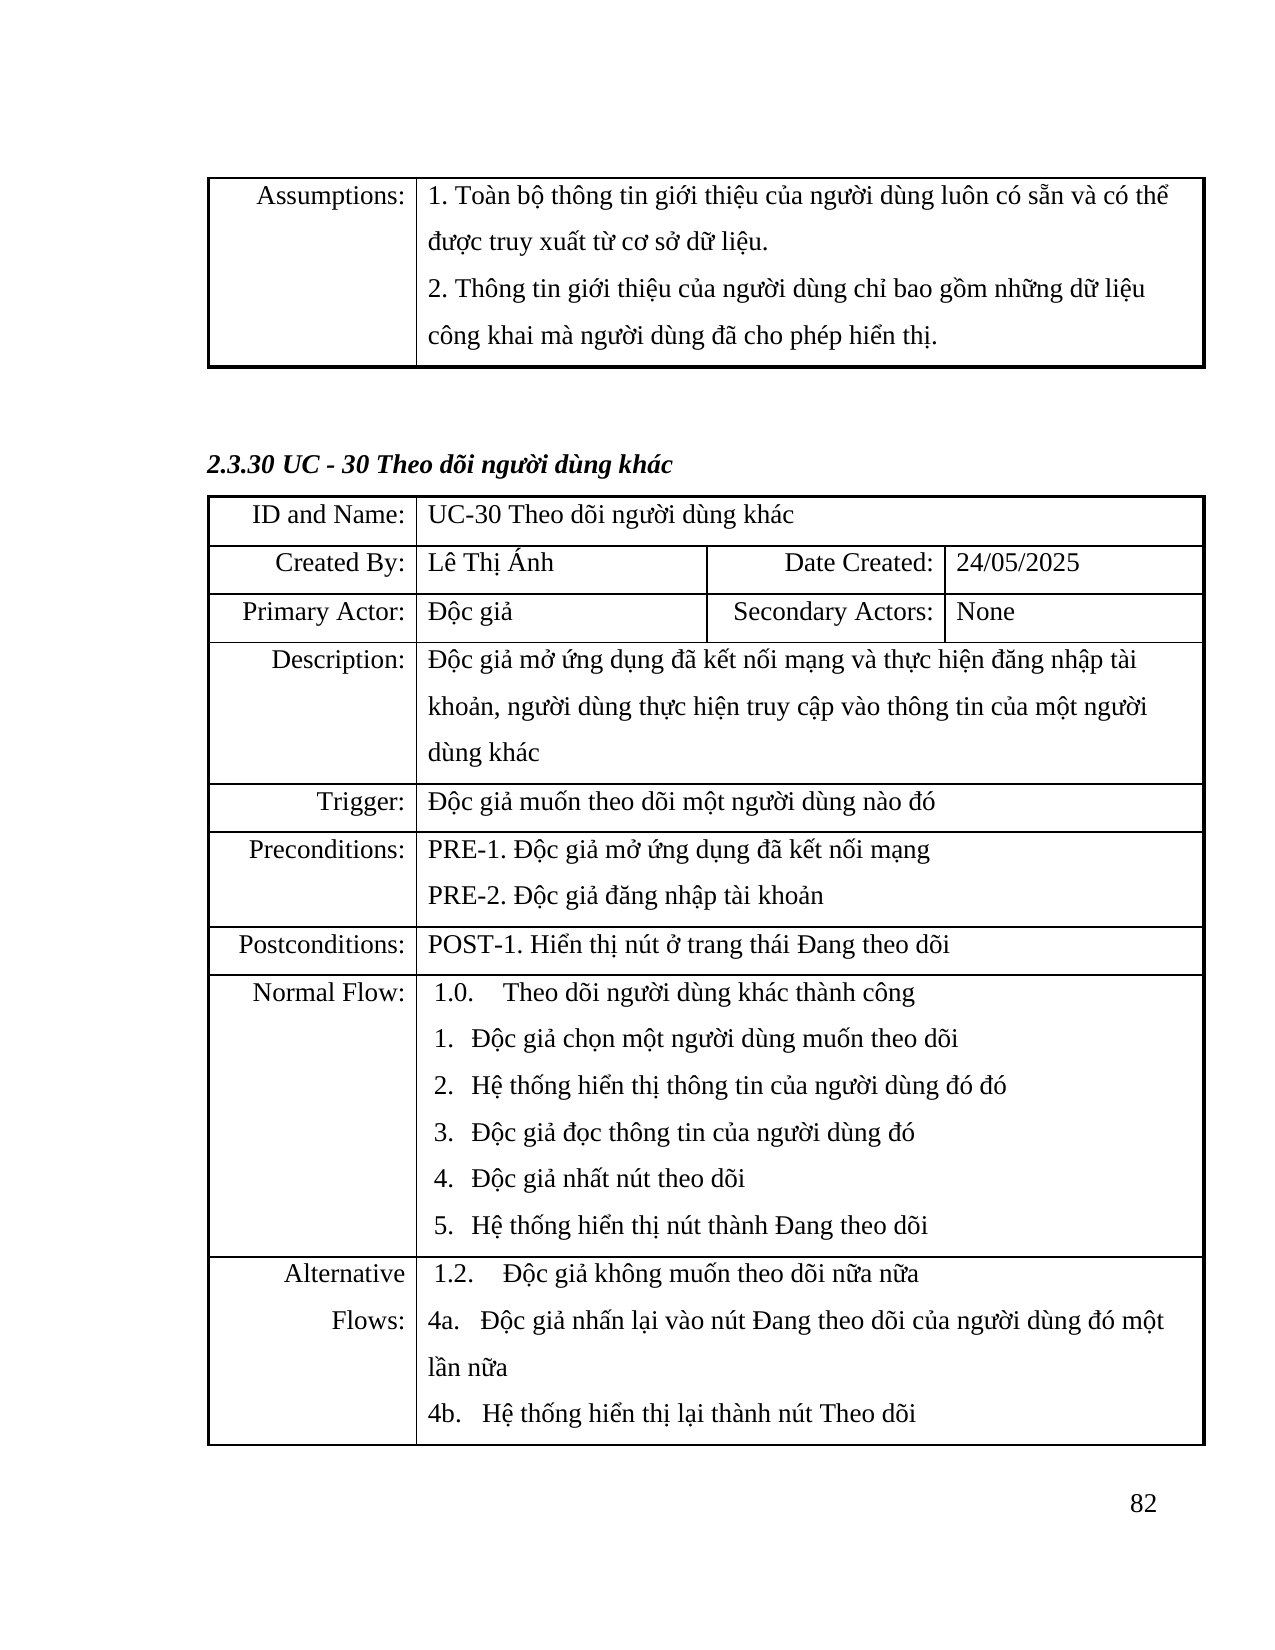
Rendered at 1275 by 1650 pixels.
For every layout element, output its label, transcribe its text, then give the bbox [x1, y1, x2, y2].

table_cell Độc giả [417, 595, 706, 641]
table_cell 1. Toàn bộ thông tin giới thiệu của người dùng luôn có sẵn và có thể được truy xuất từ cơ sở dữ liệu. 2. Thông tin giới thiệu của người dùng chỉ bao gồm những dữ liệu công khai mà người dùng đã cho phép hiển thị. [417, 179, 1202, 365]
table_cell Preconditions: [210, 833, 416, 926]
table_cell Primary Actor: [210, 595, 416, 641]
table_cell PRE-1. Độc giả mở ứng dụng đã kết nối mạng PRE-2. Độc giả đăng nhập tài khoản [417, 833, 1202, 926]
table_cell Độc giả không muốn theo dõi nữa nữa 4a. Độc giả nhấn lại vào nút Đang theo dõi của người dùng đó một lần nữa 4b. Hệ thống hiển thị lại thành nút Theo dõi [417, 1258, 1202, 1444]
table_cell Assumptions: [210, 179, 416, 365]
table_cell 24/05/2025 [946, 547, 1202, 593]
table_header ID and Name: [210, 498, 416, 545]
table_cell Theo dõi người dùng khác thành công Độc giả chọn một người dùng muốn theo dõi Hệ thống hiển thị thông tin của người dùng đó đó Độc giả đọc thông tin của người dùng đó Độc giả nhất nút theo dõi Hệ thống hiển thị nút thành Đang theo dõi [417, 976, 1202, 1256]
table_cell Created By: [210, 547, 416, 593]
table_cell Postconditions: [210, 928, 416, 974]
table_cell Độc giả mở ứng dụng đã kết nối mạng và thực hiện đăng nhập tài khoản, người dùng thực hiện truy cập vào thông tin của một người dùng khác [417, 643, 1202, 783]
table_cell Lê Thị Ánh [417, 547, 706, 593]
table_cell Trigger: [210, 785, 416, 831]
subtitle UC - 30 Theo dõi người dùng khác [207, 448, 1157, 480]
table_header UC-30 Theo dõi người dùng khác [417, 498, 1202, 545]
table_cell Description: [210, 643, 416, 783]
table_cell Alternative Flows: [210, 1258, 416, 1444]
table_cell Normal Flow: [210, 976, 416, 1256]
table_cell Độc giả muốn theo dõi một người dùng nào đó [417, 785, 1202, 831]
table_cell POST-1. Hiển thị nút ở trang thái Đang theo dõi [417, 928, 1202, 974]
table_cell Date Created: [708, 547, 944, 593]
table_cell Secondary Actors: [708, 595, 944, 641]
table_cell None [946, 595, 1202, 641]
